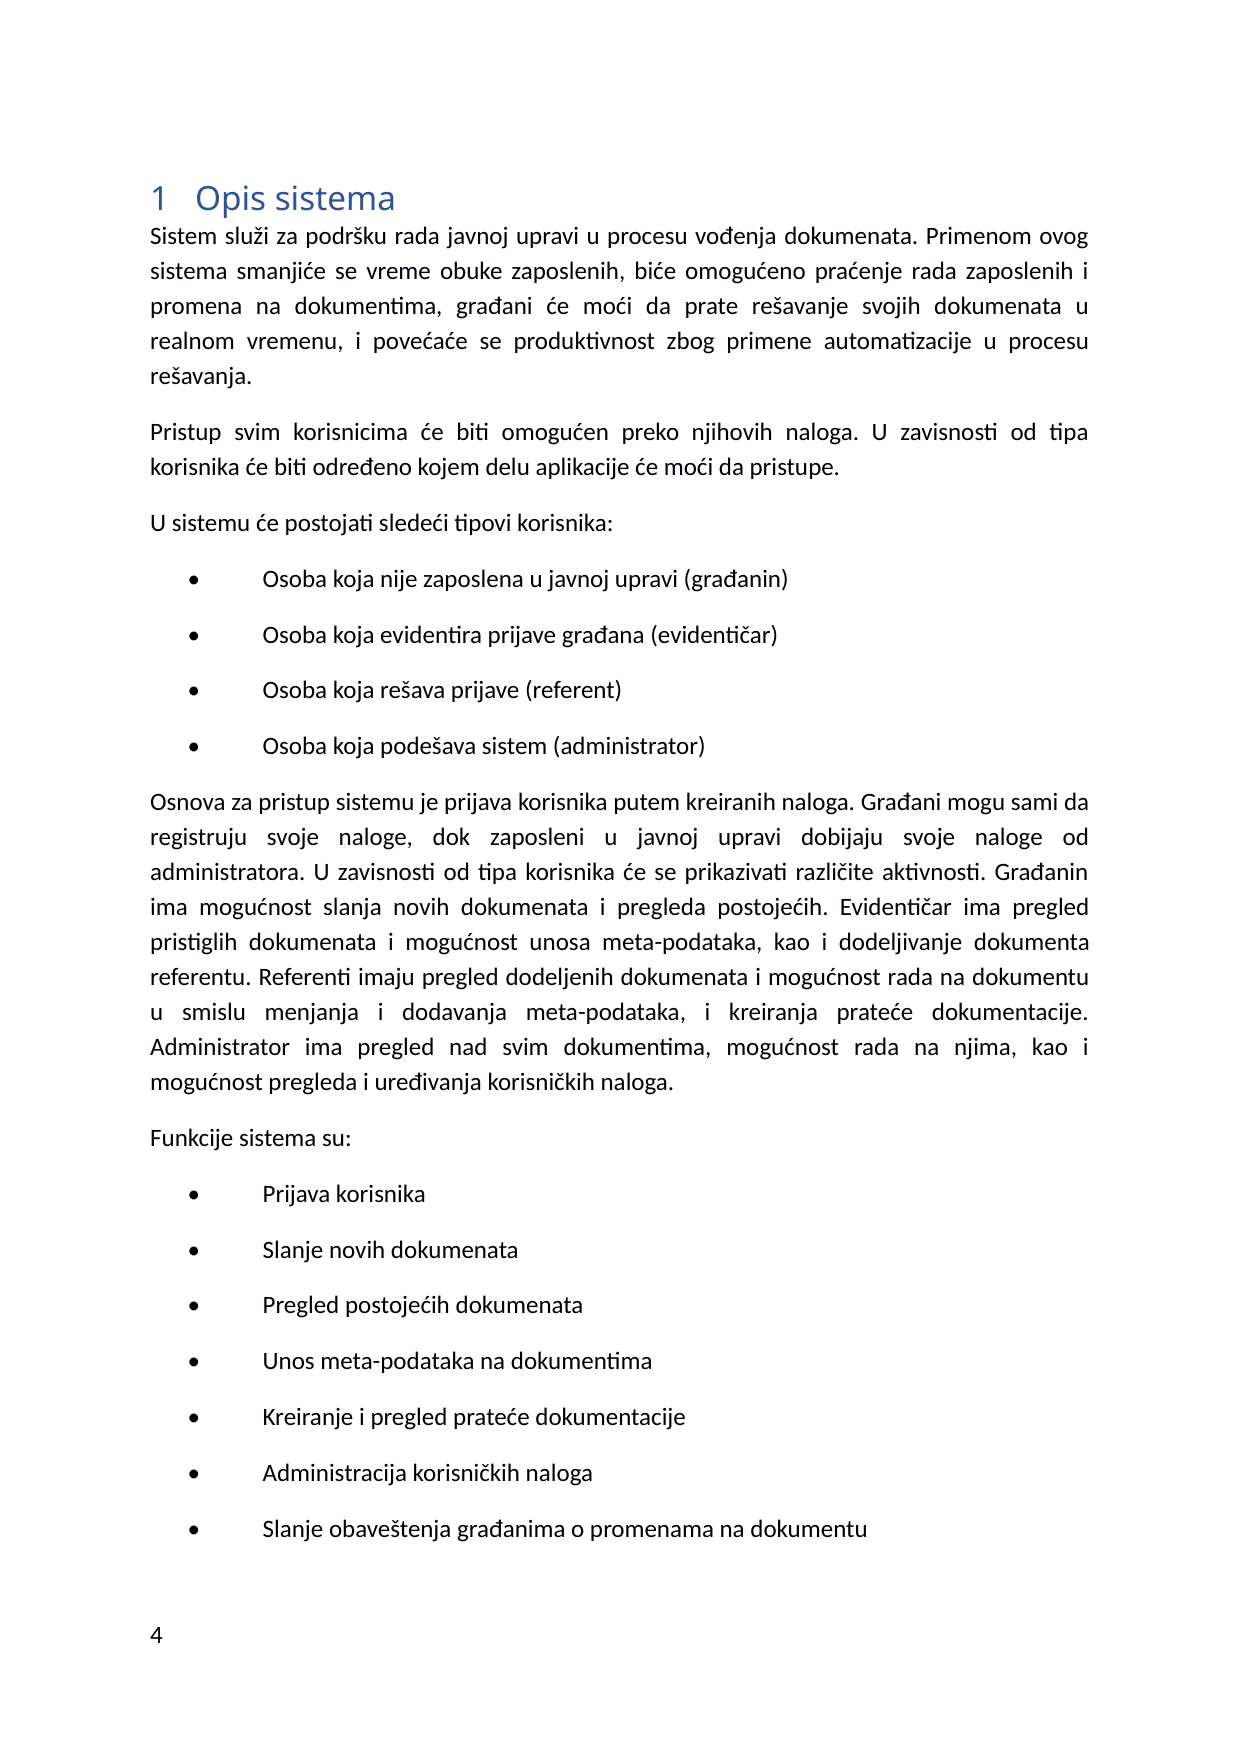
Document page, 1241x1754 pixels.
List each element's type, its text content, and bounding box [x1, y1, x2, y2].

text U sistemu će postojati sledeći tipovi korisnika: [150, 507, 1090, 538]
text Pristup svim korisnicima će biti omogućen preko njihovih naloga. U zavisnosti od tipa korisnika će biti određeno kojem delu aplikacije će moći da pristupe. [150, 416, 1090, 482]
list Slanje novih dokumenata [187, 1234, 1090, 1264]
list Pregled postojećih dokumenata [187, 1289, 1090, 1320]
list Administracija korisničkih naloga [187, 1457, 1090, 1488]
list Kreiranje i pregled prateće dokumentacije [187, 1401, 1090, 1432]
list Osoba koja evidentira prijave građana (evidentičar) [187, 619, 1090, 649]
text Funkcije sistema su: [150, 1122, 1090, 1153]
subtitle Opis sistema [150, 175, 1090, 220]
list Osoba koja podešava sistem (administrator) [187, 730, 1090, 761]
list Slanje obaveštenja građanima o promenama na dokumentu [187, 1513, 1090, 1543]
text Sistem služi za podršku rada javnoj upravi u procesu vođenja dokumenata. Primenom ovog sistema smanjiće se vreme obuke zaposlenih, biće omogućeno praćenje rada zaposlenih i promena na dokumentima, građani će moći da prate rešavanje svojih dokumenata u realnom vremenu, i povećaće se produktivnost zbog primene automatizacije u procesu rešavanja. [150, 220, 1090, 391]
list Unos meta-podataka na dokumentima [187, 1345, 1090, 1376]
text Osnova za pristup sistemu je prijava korisnika putem kreiranih naloga. Građani mogu sami da registruju svoje naloge, dok zaposleni u javnoj upravi dobijaju svoje naloge od administratora. U zavisnosti od tipa korisnika će se prikazivati različite aktivnosti. Građanin ima mogućnost slanja novih dokumenata i pregleda postojećih. Evidentičar ima pregled pristiglih dokumenata i mogućnost unosa meta-podataka, kao i dodeljivanje dokumenta referentu. Referenti imaju pregled dodeljenih dokumenata i mogućnost rada na dokumentu u smislu menjanja i dodavanja meta-podataka, i kreiranja prateće dokumentacije. Administrator ima pregled nad svim dokumentima, mogućnost rada na njima, kao i mogućnost pregleda i uređivanja korisničkih naloga. [150, 786, 1090, 1097]
list Prijava korisnika [187, 1178, 1090, 1208]
list Osoba koja rešava prijave (referent) [187, 674, 1090, 705]
list Osoba koja nije zaposlena u javnoj upravi (građanin) [187, 563, 1090, 593]
